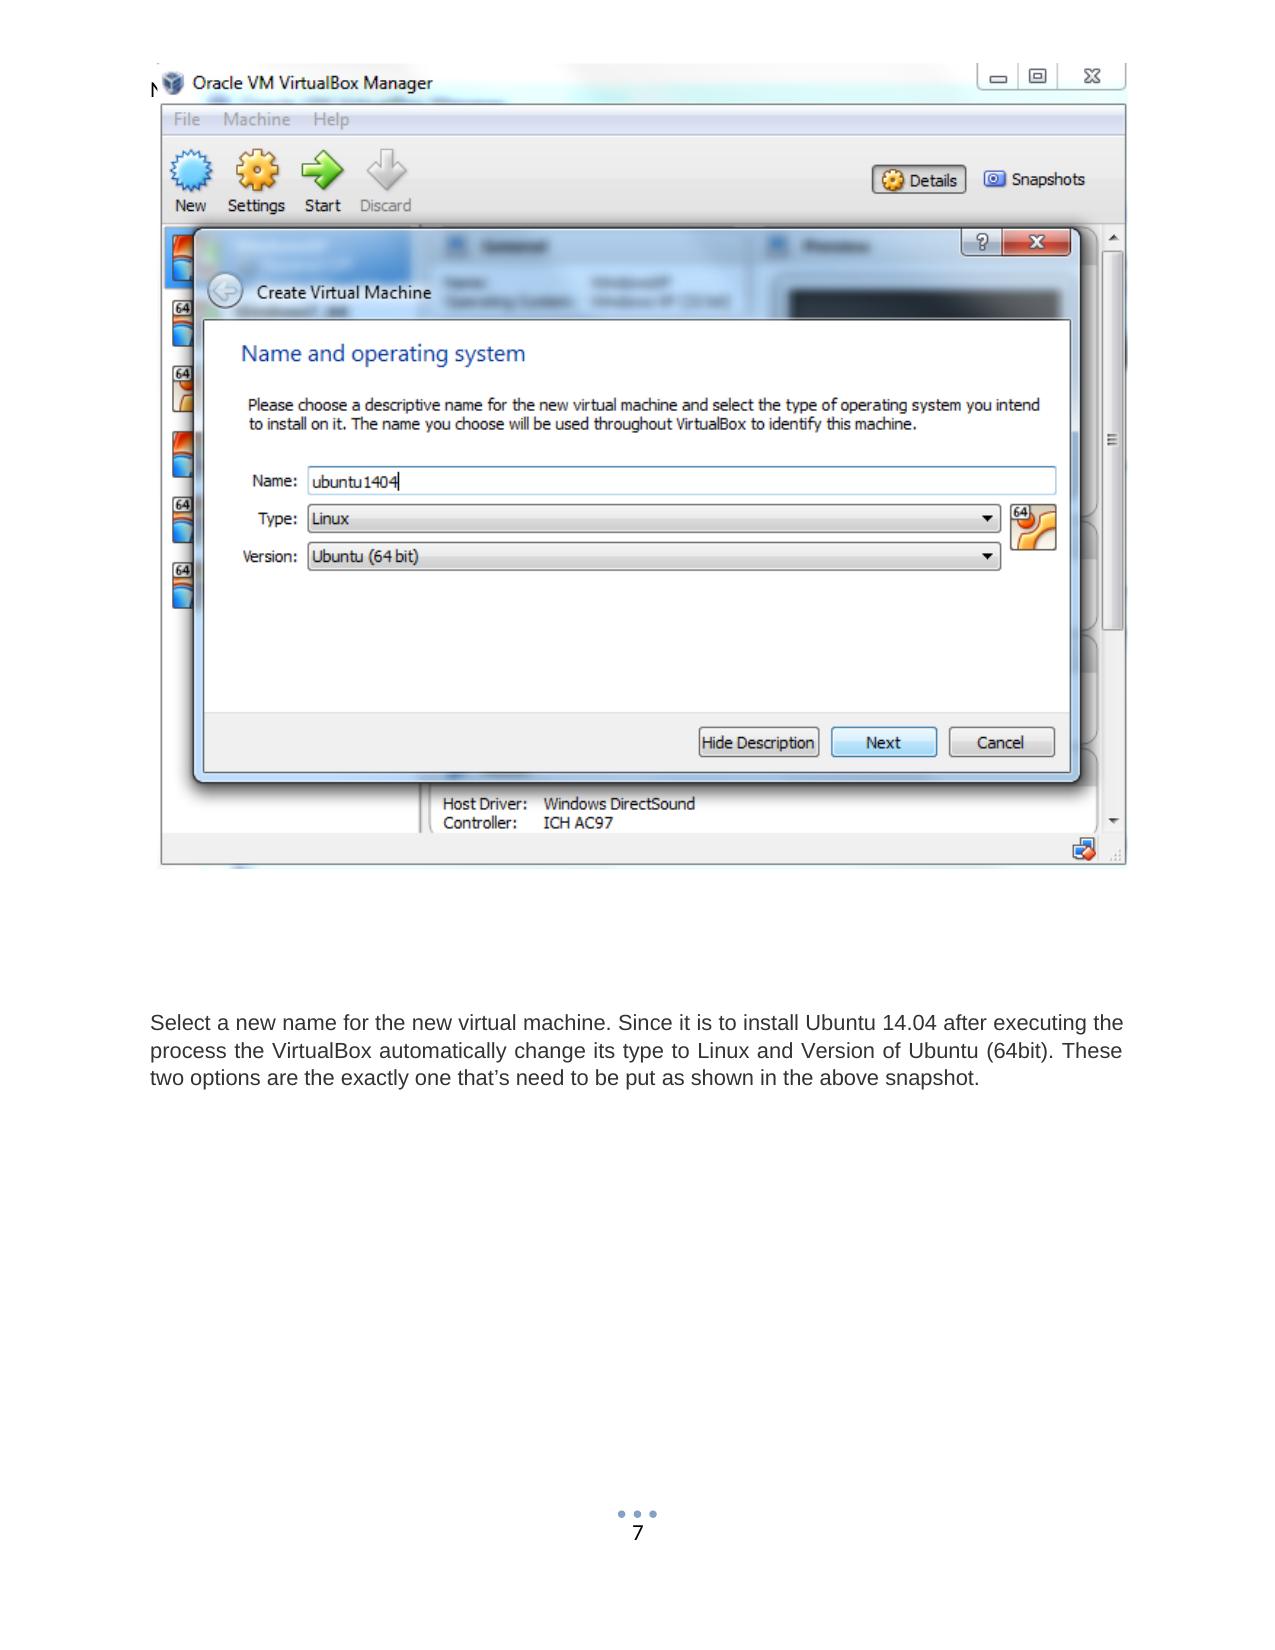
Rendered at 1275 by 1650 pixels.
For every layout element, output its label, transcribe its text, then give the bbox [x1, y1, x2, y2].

text Select a new name for the new virtual machine. Since it is to install Ubuntu 14.04 after executing the process the VirtualBox automatically change its type to Linux and Version of Ubuntu (64bit). These two options are the exactly one that’s need to be put as shown in the above snapshot. [150, 1063, 1125, 1090]
picture [155, 63, 1128, 867]
